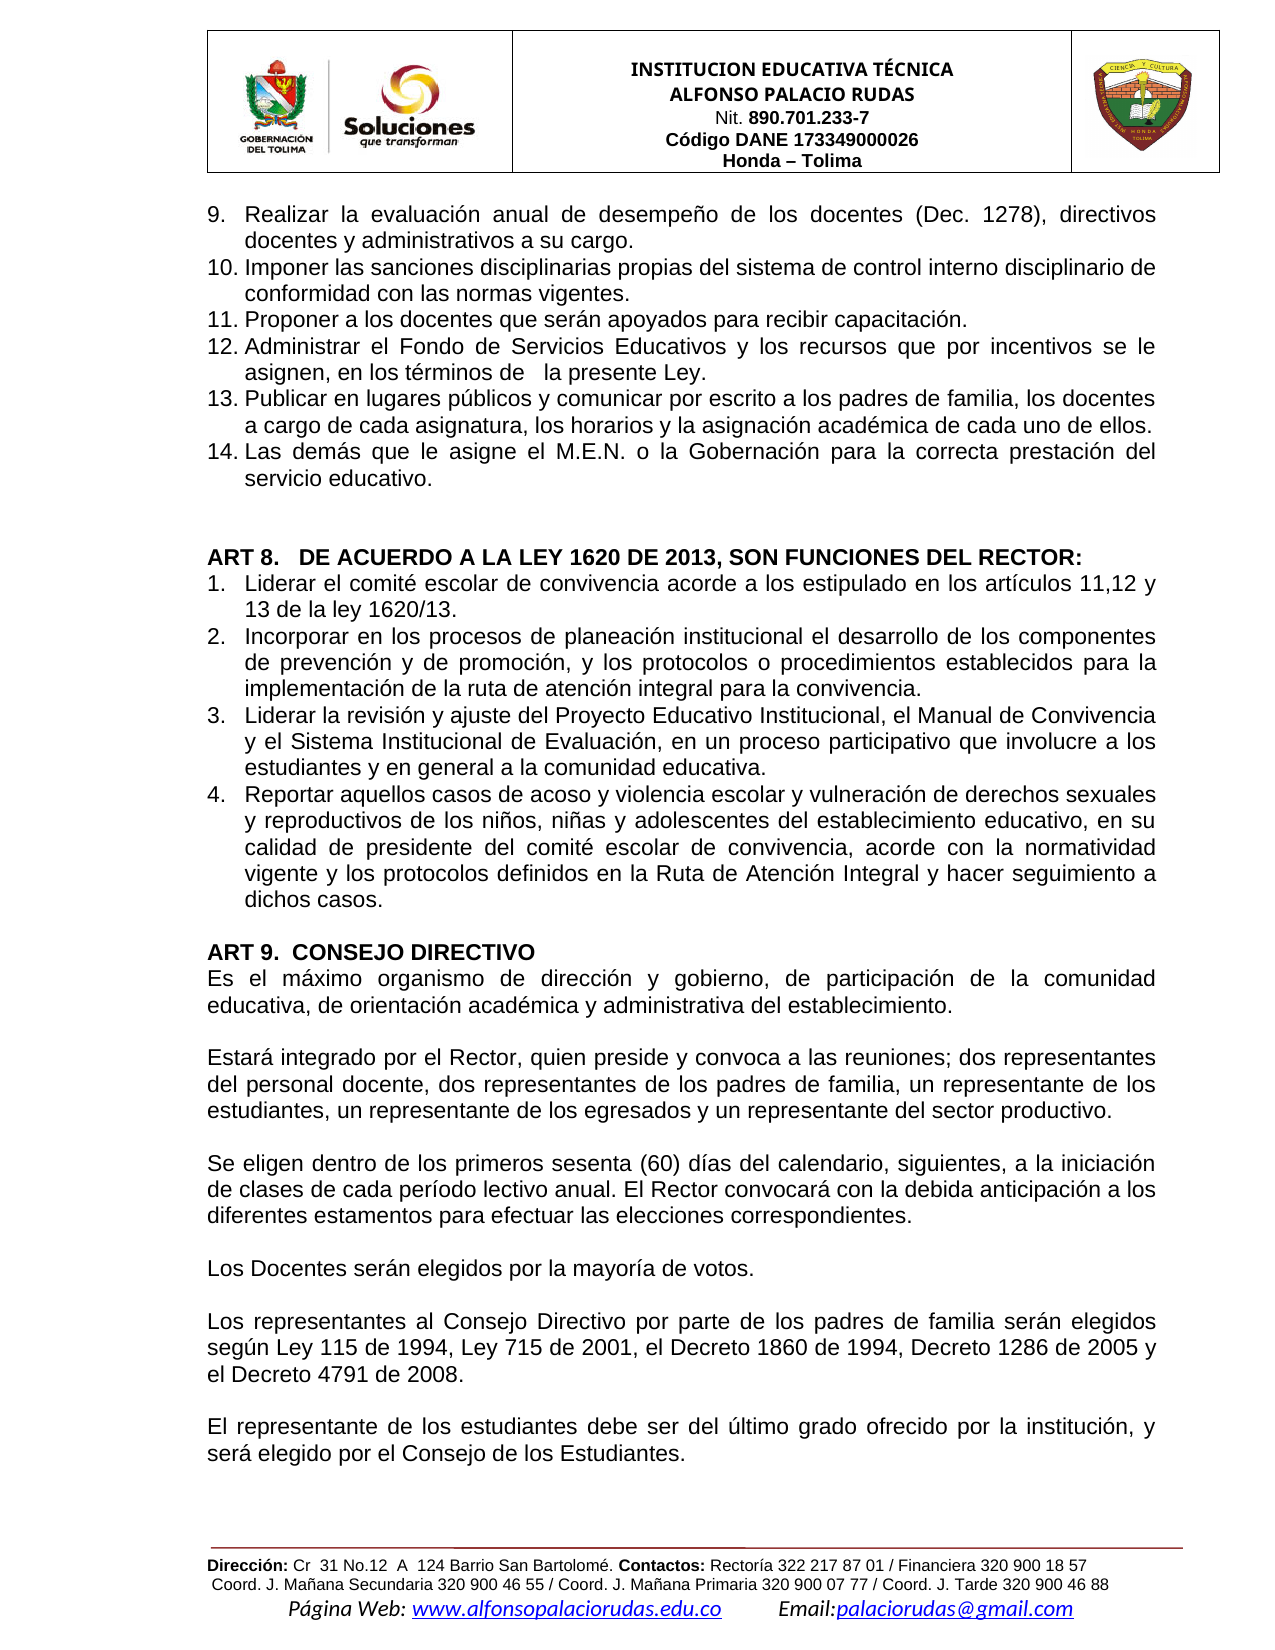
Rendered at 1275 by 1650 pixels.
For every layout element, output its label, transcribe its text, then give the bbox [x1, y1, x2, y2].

list Liderar el comité escolar de convivencia acorde a los estipulado en los artículos 11,12 y 13 de la ley 1620/13. [207, 570, 1157, 623]
text Es el máximo organismo de dirección y gobierno, de participación de la comunidad educativa, de orientación académica y administrativa del establecimiento. [207, 965, 1157, 1018]
list Publicar en lugares públicos y comunicar por escrito a los padres de familia, los docentes a cargo de cada asignatura, los horarios y la asignación académica de cada uno de ellos. [207, 385, 1157, 438]
list Proponer a los docentes que serán apoyados para recibir capacitación. [207, 306, 1157, 333]
picture [238, 50, 480, 155]
list Las demás que le asigne el M.E.N. o la Gobernación para la correcta prestación del servicio educativo. [207, 438, 1157, 491]
list Incorporar en los procesos de planeación institucional el desarrollo de los componentes de prevención y de promoción, y los protocolos o procedimientos establecidos para la implementación de la ruta de atención integral para la convivencia. [207, 623, 1157, 702]
list Realizar la evaluación anual de desempeño de los docentes (Dec. 1278), directivos docentes y administrativos a su cargo. [207, 201, 1157, 254]
list Administrar el Fondo de Servicios Educativos y los recursos que por incentivos se le asignen, en los términos de la presente Ley. [207, 333, 1157, 385]
text El representante de los estudiantes debe ser del último grado ofrecido por la institución, y será elegido por el Consejo de los Estudiantes. [207, 1413, 1157, 1466]
list Liderar la revisión y ajuste del Proyecto Educativo Institucional, el Manual de Convivencia y el Sistema Institucional de Evaluación, en un proceso participativo que involucre a los estudiantes y en general a la comunidad educativa. [207, 702, 1157, 781]
text Los Docentes serán elegidos por la mayoría de votos. [207, 1255, 1157, 1281]
text Se eligen dentro de los primeros sesenta (60) días del calendario, siguientes, a la iniciación de clases de cada período lectivo anual. El Rector convocará con la debida anticipación a los diferentes estamentos para efectuar las elecciones correspondientes. [207, 1150, 1157, 1229]
list Imponer las sanciones disciplinarias propias del sistema de control interno disciplinario de conformidad con las normas vigentes. [207, 254, 1157, 306]
text Estará integrado por el Rector, quien preside y convoca a las reuniones; dos representantes del personal docente, dos representantes de los padres de familia, un representante de los estudiantes, un representante de los egresados y un representante del sector productivo. [207, 1044, 1157, 1123]
text ART 8. DE ACUERDO A LA LEY 1620 DE 2013, SON FUNCIONES DEL RECTOR: [207, 543, 1157, 570]
text Los representantes al Consejo Directivo por parte de los padres de familia serán elegidos según Ley 115 de 1994, Ley 715 de 2001, el Decreto 1860 de 1994, Decreto 1286 de 2005 y el Decreto 4791 de 2008. [207, 1308, 1157, 1387]
list Reportar aquellos casos de acoso y violencia escolar y vulneración de derechos sexuales y reproductivos de los niños, niñas y adolescentes del establecimiento educativo, en su calidad de presidente del comité escolar de convivencia, acorde con la normatividad vigente y los protocolos definidos en la Ruta de Atención Integral y hacer seguimiento a dichos casos. [207, 781, 1157, 912]
text ART 9. CONSEJO DIRECTIVO [207, 939, 1157, 965]
